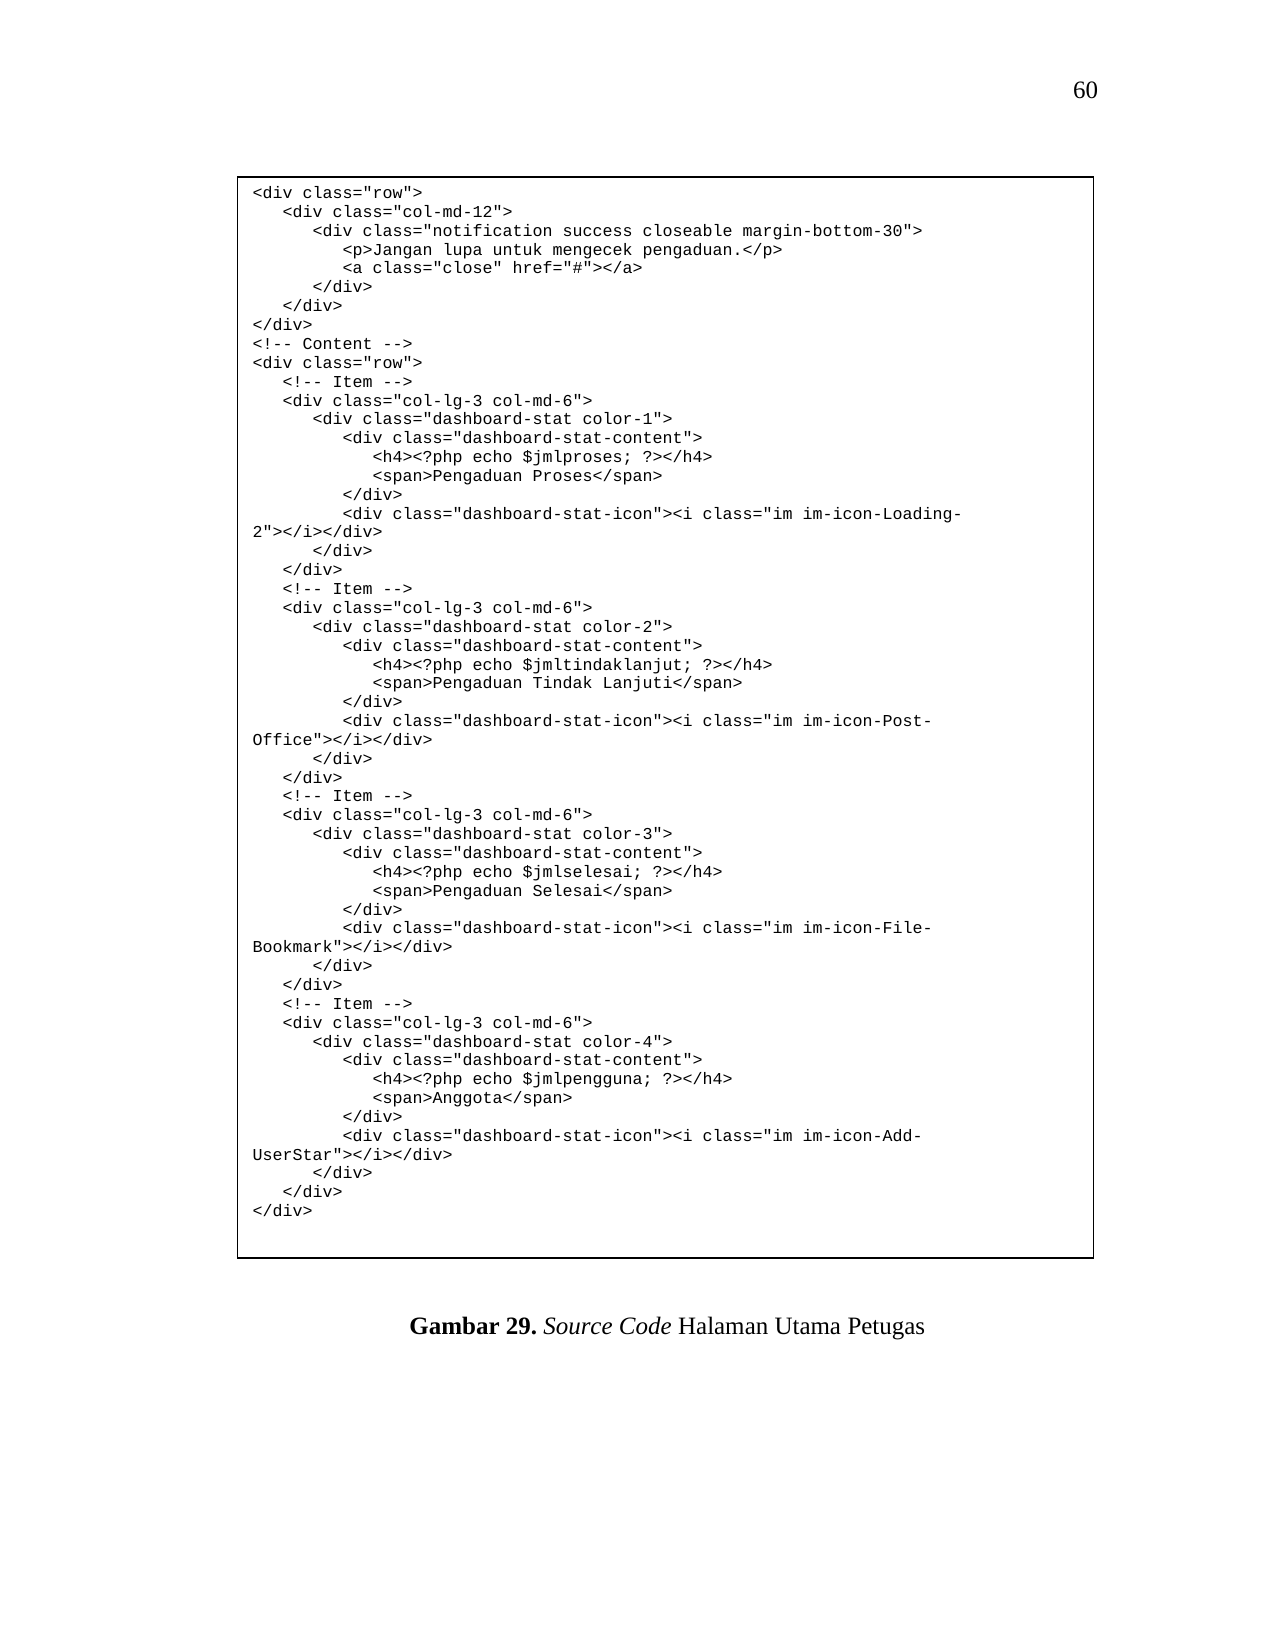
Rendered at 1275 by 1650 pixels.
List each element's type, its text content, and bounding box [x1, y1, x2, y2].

text Gambar 29. Source Code Halaman Utama Petugas [236, 1311, 1098, 1340]
